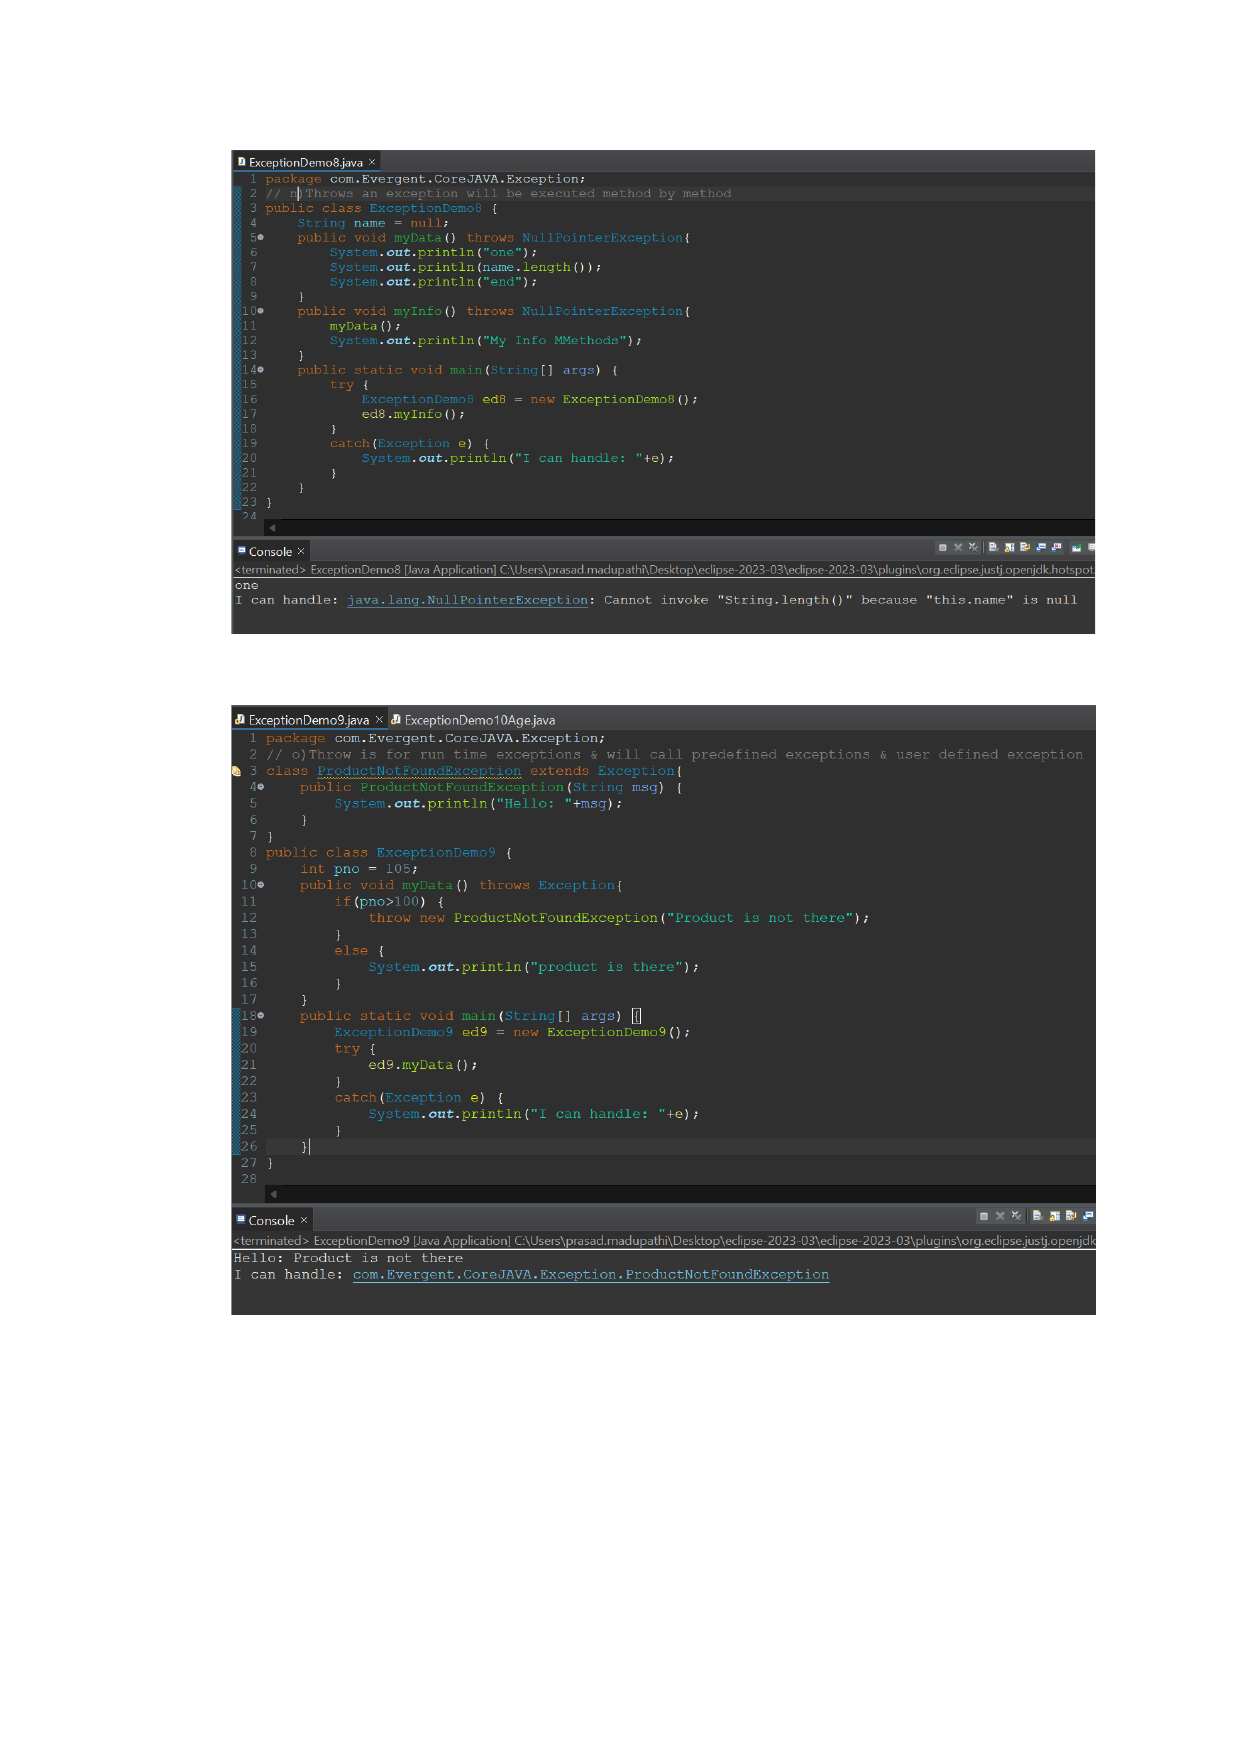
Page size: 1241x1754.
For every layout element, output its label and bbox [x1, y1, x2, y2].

picture [231, 705, 1096, 1315]
picture [231, 150, 1096, 634]
